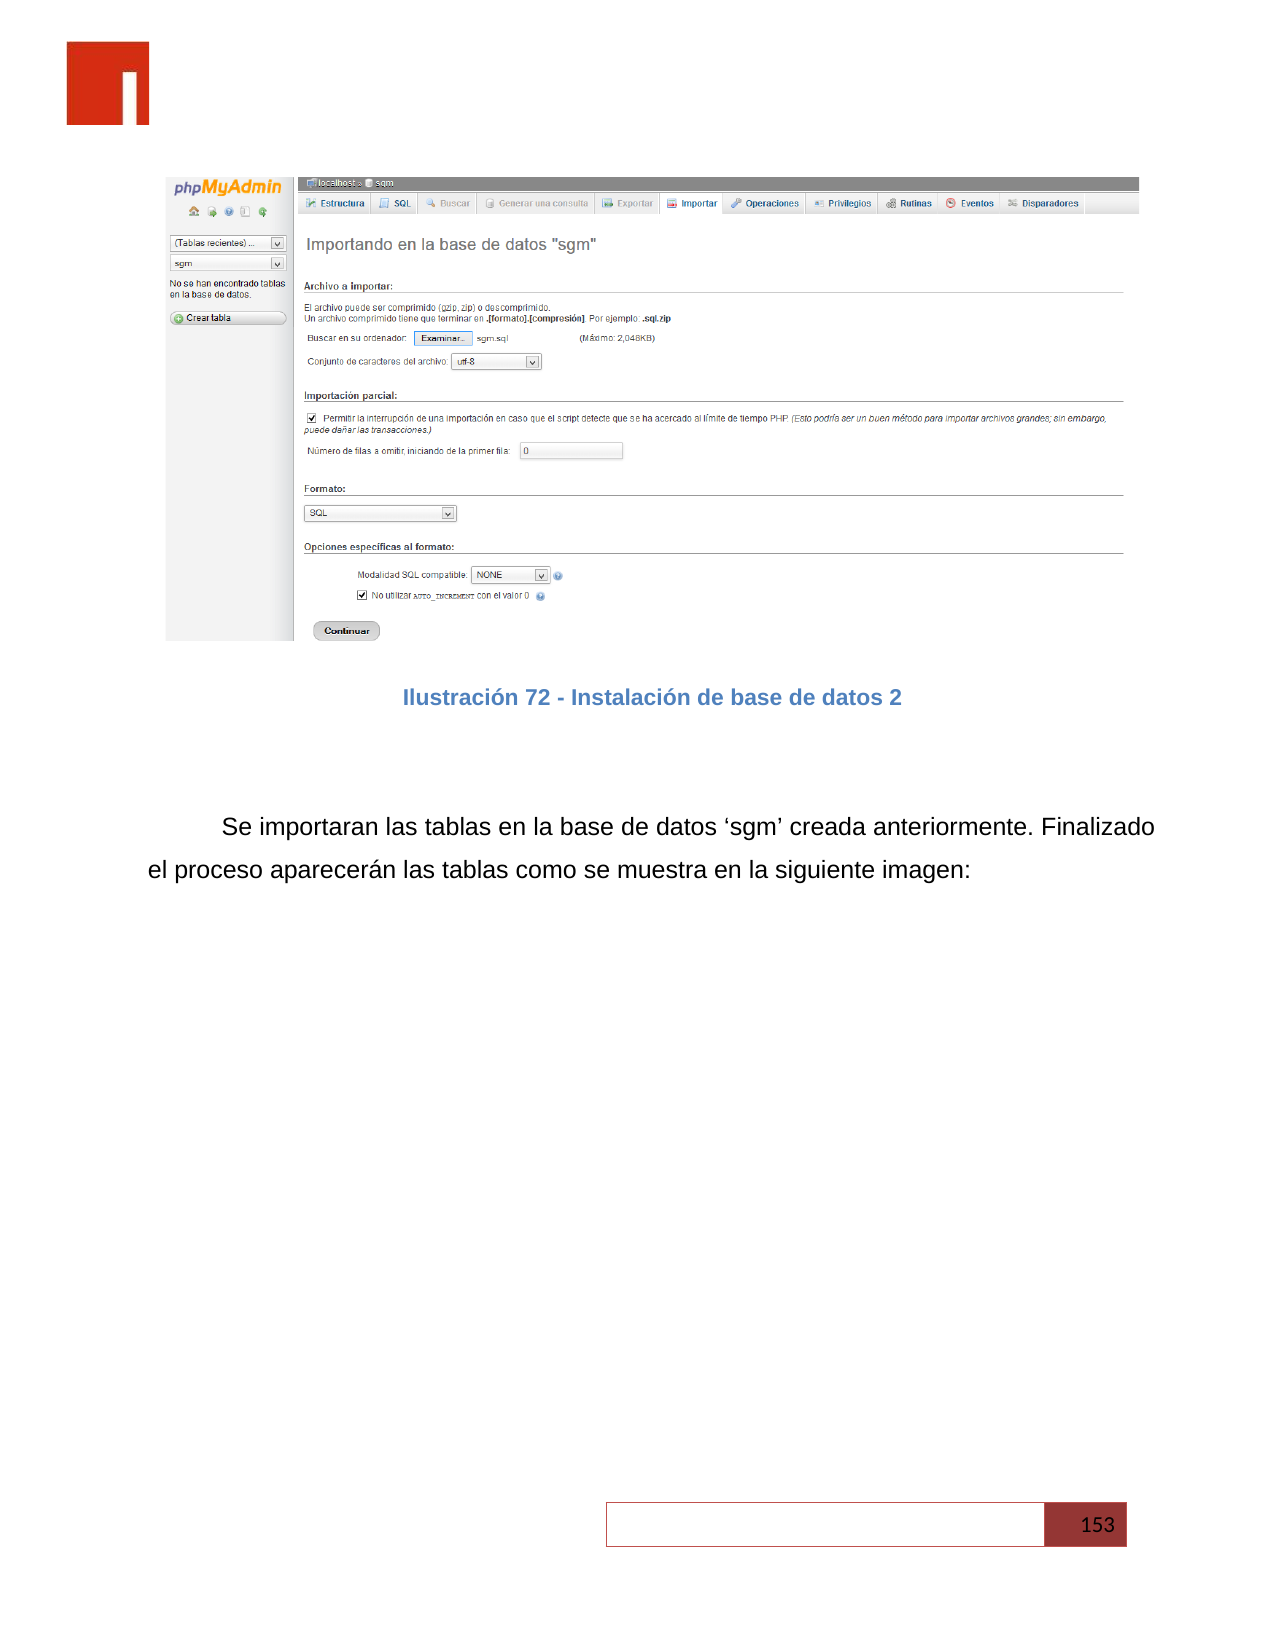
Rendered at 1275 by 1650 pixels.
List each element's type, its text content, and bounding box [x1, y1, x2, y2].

text Ilustración 72 - Instalación de base de datos 2 [148, 684, 1157, 711]
picture [165, 177, 1140, 641]
text Se importaran las tablas en la base de datos ‘sgm’ creada anteriormente. Finalizado el proceso aparecerán las tablas como se muestra en la siguiente imagen: [148, 812, 1157, 884]
picture [66, 41, 150, 125]
